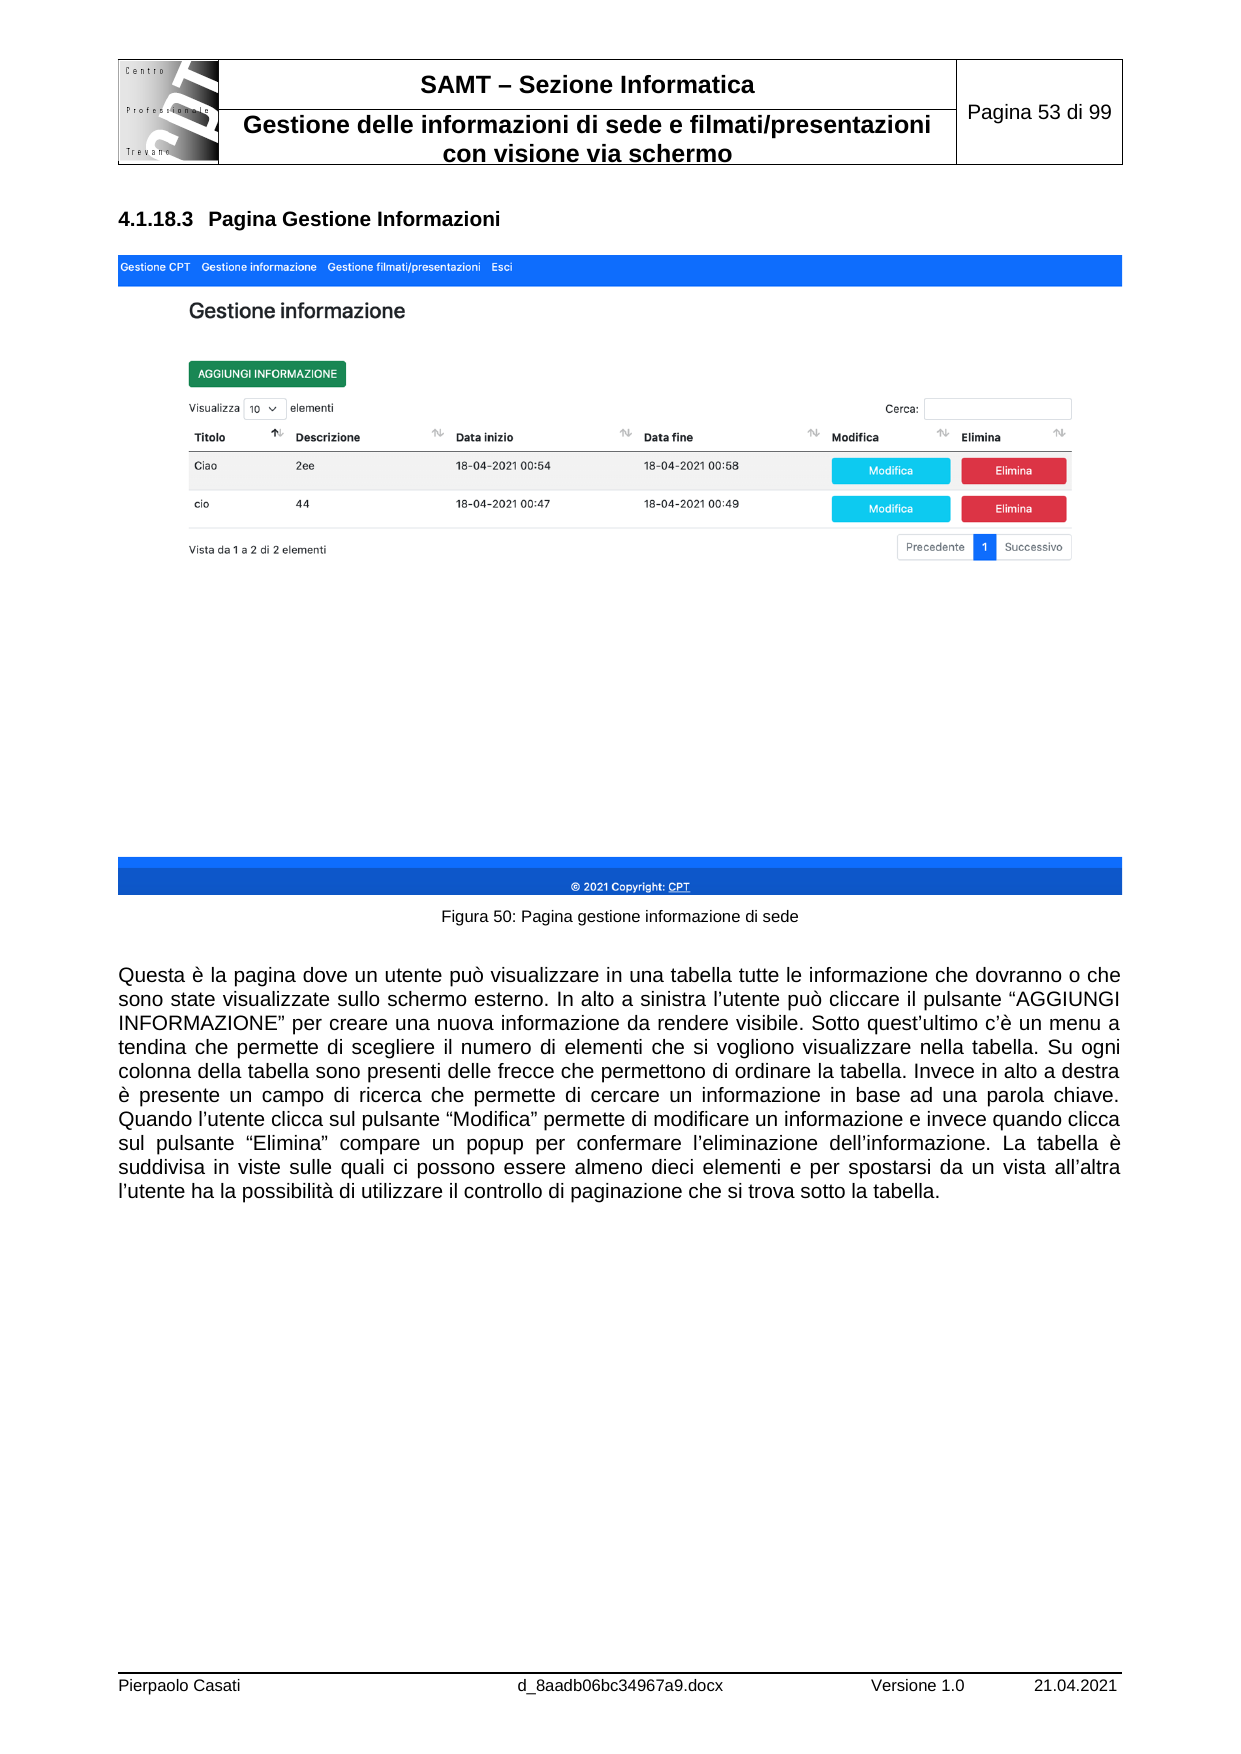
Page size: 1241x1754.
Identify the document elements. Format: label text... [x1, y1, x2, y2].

text Questa è la pagina dove un utente può visualizzare in una tabella tutte le informazione che dovranno o che sono state visualizzate sullo schermo esterno. In alto a sinistra l’utente può cliccare il pulsante “AGGIUNGI INFORMAZIONE” per creare una nuova informazione da rendere visibile. Sotto quest’ultimo c’è un menu a tendina che permette di scegliere il numero di elementi che si vogliono visualizzare nella tabella. Su ogni colonna della tabella sono presenti delle frecce che permettono di ordinare la tabella. Invece in alto a destra è presente un campo di ricerca che permette di cercare un informazione in base ad una parola chiave. Quando l’utente clicca sul pulsante “Modifica” permette di modificare un informazione e invece quando clicca sul pulsante “Elimina” compare un popup per confermare l’eliminazione dell’informazione. La tabella è suddivisa in viste sulle quali ci possono essere almeno dieci elementi e per spostarsi da un vista all’altra l’utente ha la possibilità di utilizzare il controllo di paginazione che si trova sotto la tabella. [118, 963, 1122, 1202]
picture [118, 255, 1123, 895]
picture [118, 60, 219, 161]
subtitle Pagina Gestione Informazioni [118, 207, 1122, 231]
text Figura 50: Pagina gestione informazione di sede [118, 907, 1122, 926]
